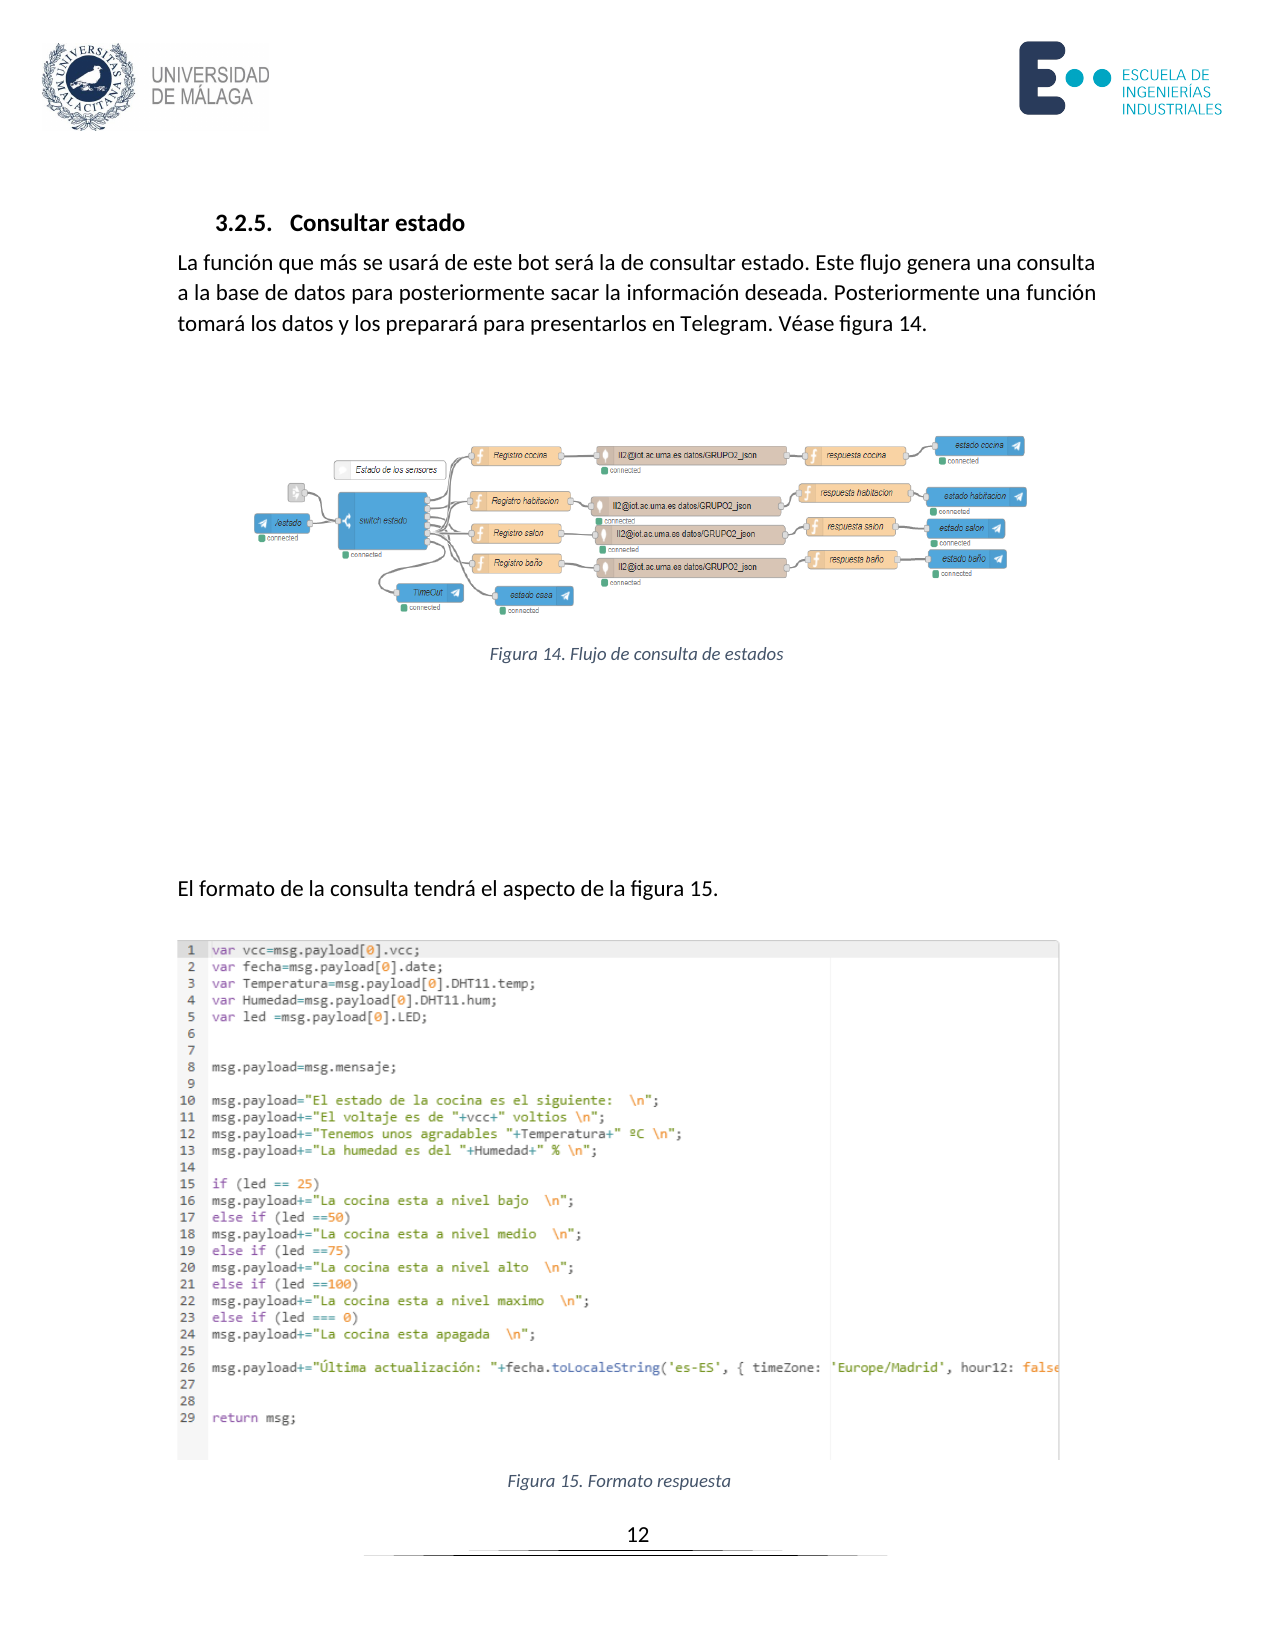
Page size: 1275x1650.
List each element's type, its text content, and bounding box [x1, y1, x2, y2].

picture [999, 21, 1242, 135]
text El formato de la consulta tendrá el aspecto de la figura 15. [177, 874, 1098, 902]
picture [177, 940, 1063, 1460]
text La función que más se usará de este bot será la de consultar estado. Este flujo genera una consulta a la base de datos para posteriormente sacar la información deseada. Posteriormente una función tomará los datos y los preparará para presentarlos en Telegram. Véase figura 14. [177, 248, 1098, 337]
picture [41, 43, 269, 131]
subtitle Consultar estado [215, 207, 1098, 237]
picture [228, 397, 1047, 634]
